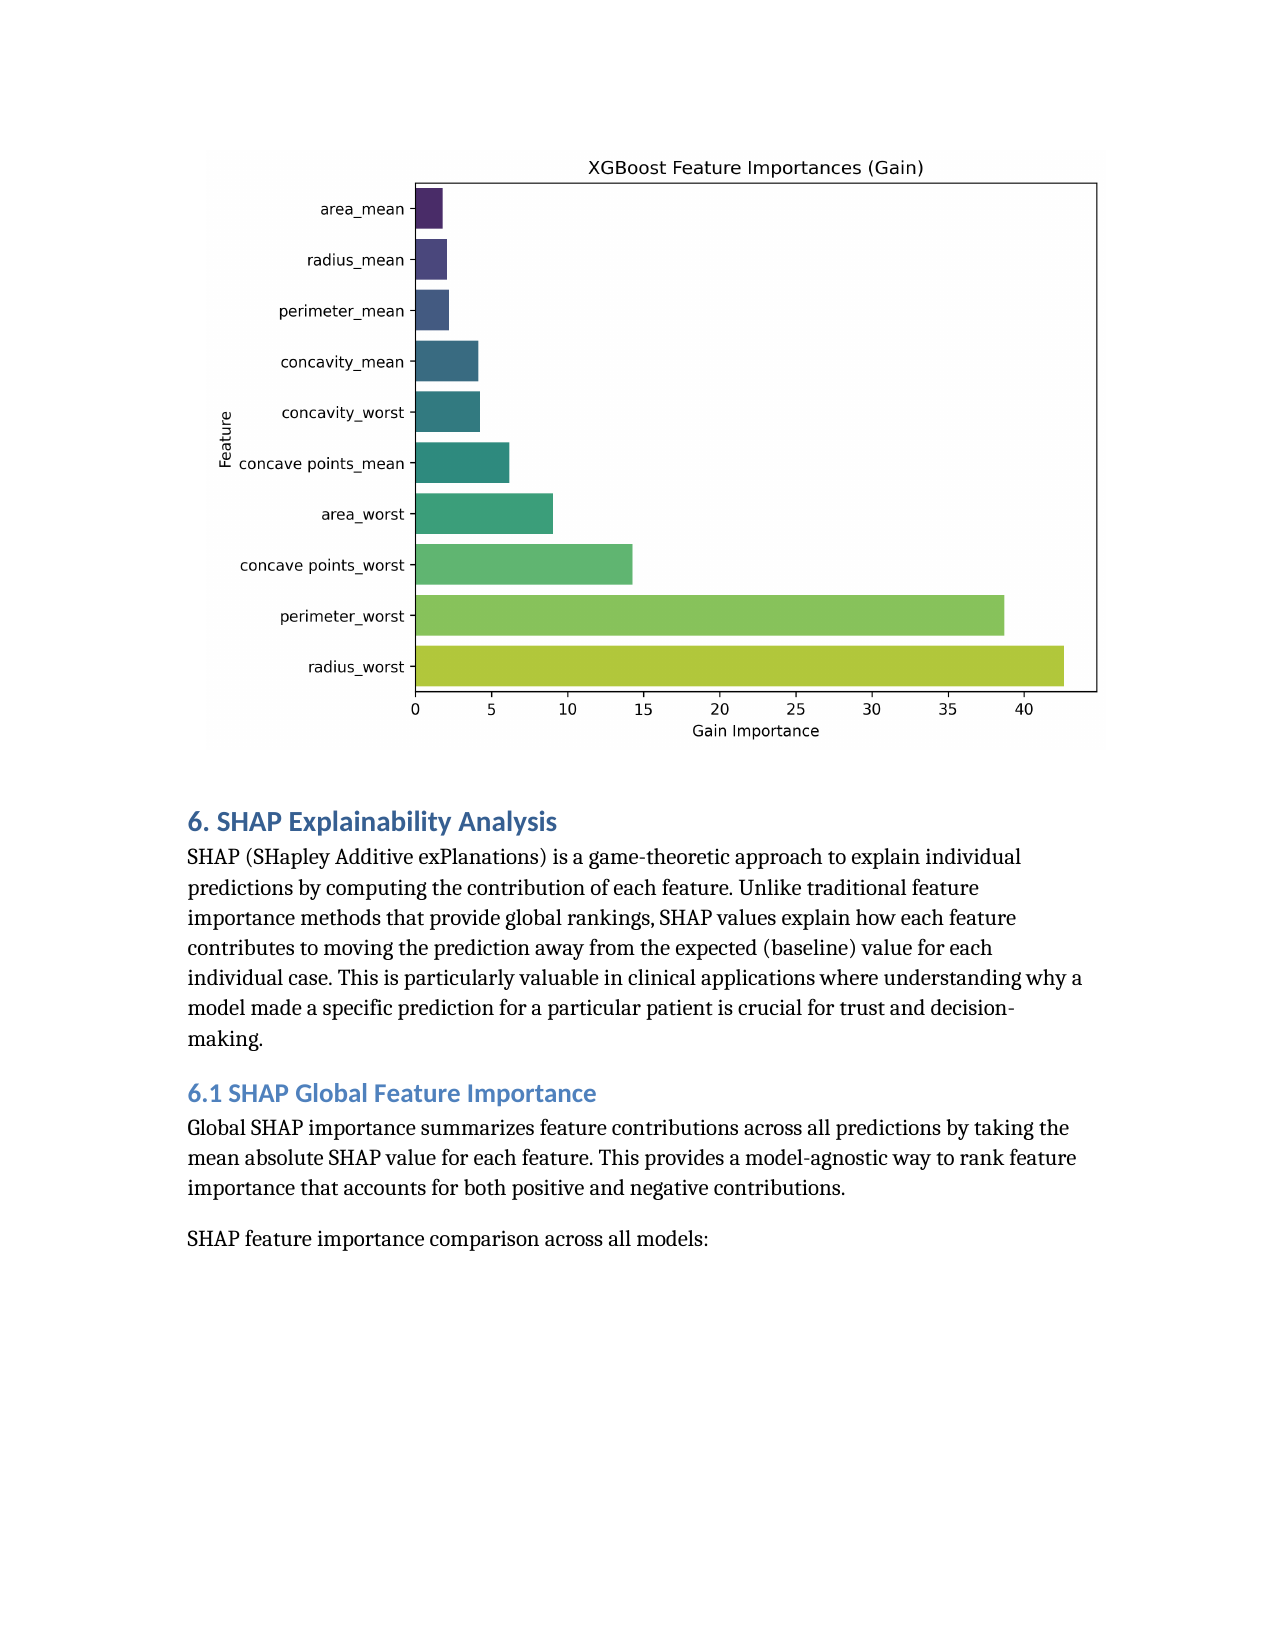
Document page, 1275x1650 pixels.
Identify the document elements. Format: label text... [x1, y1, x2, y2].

text Global SHAP importance summarizes feature contributions across all predictions by taking the mean absolute SHAP value for each feature. This provides a model-agnostic way to rank feature importance that accounts for both positive and negative contributions. [187, 1114, 1087, 1201]
subtitle 6.1 SHAP Global Feature Importance [187, 1076, 1087, 1109]
text SHAP (SHapley Additive exPlanations) is a game-theoretic approach to explain individual predictions by computing the contribution of each feature. Unlike traditional feature importance methods that provide global rankings, SHAP values explain how each feature contributes to moving the prediction away from the expected (baseline) value for each individual case. This is particularly valuable in clinical applications where understanding why a model made a specific prediction for a particular patient is crucial for trust and decision-making. [187, 844, 1087, 1052]
text SHAP feature importance comparison across all models: [187, 1226, 1087, 1252]
subtitle 6. SHAP Explainability Analysis [187, 803, 1087, 839]
picture [206, 150, 1107, 750]
